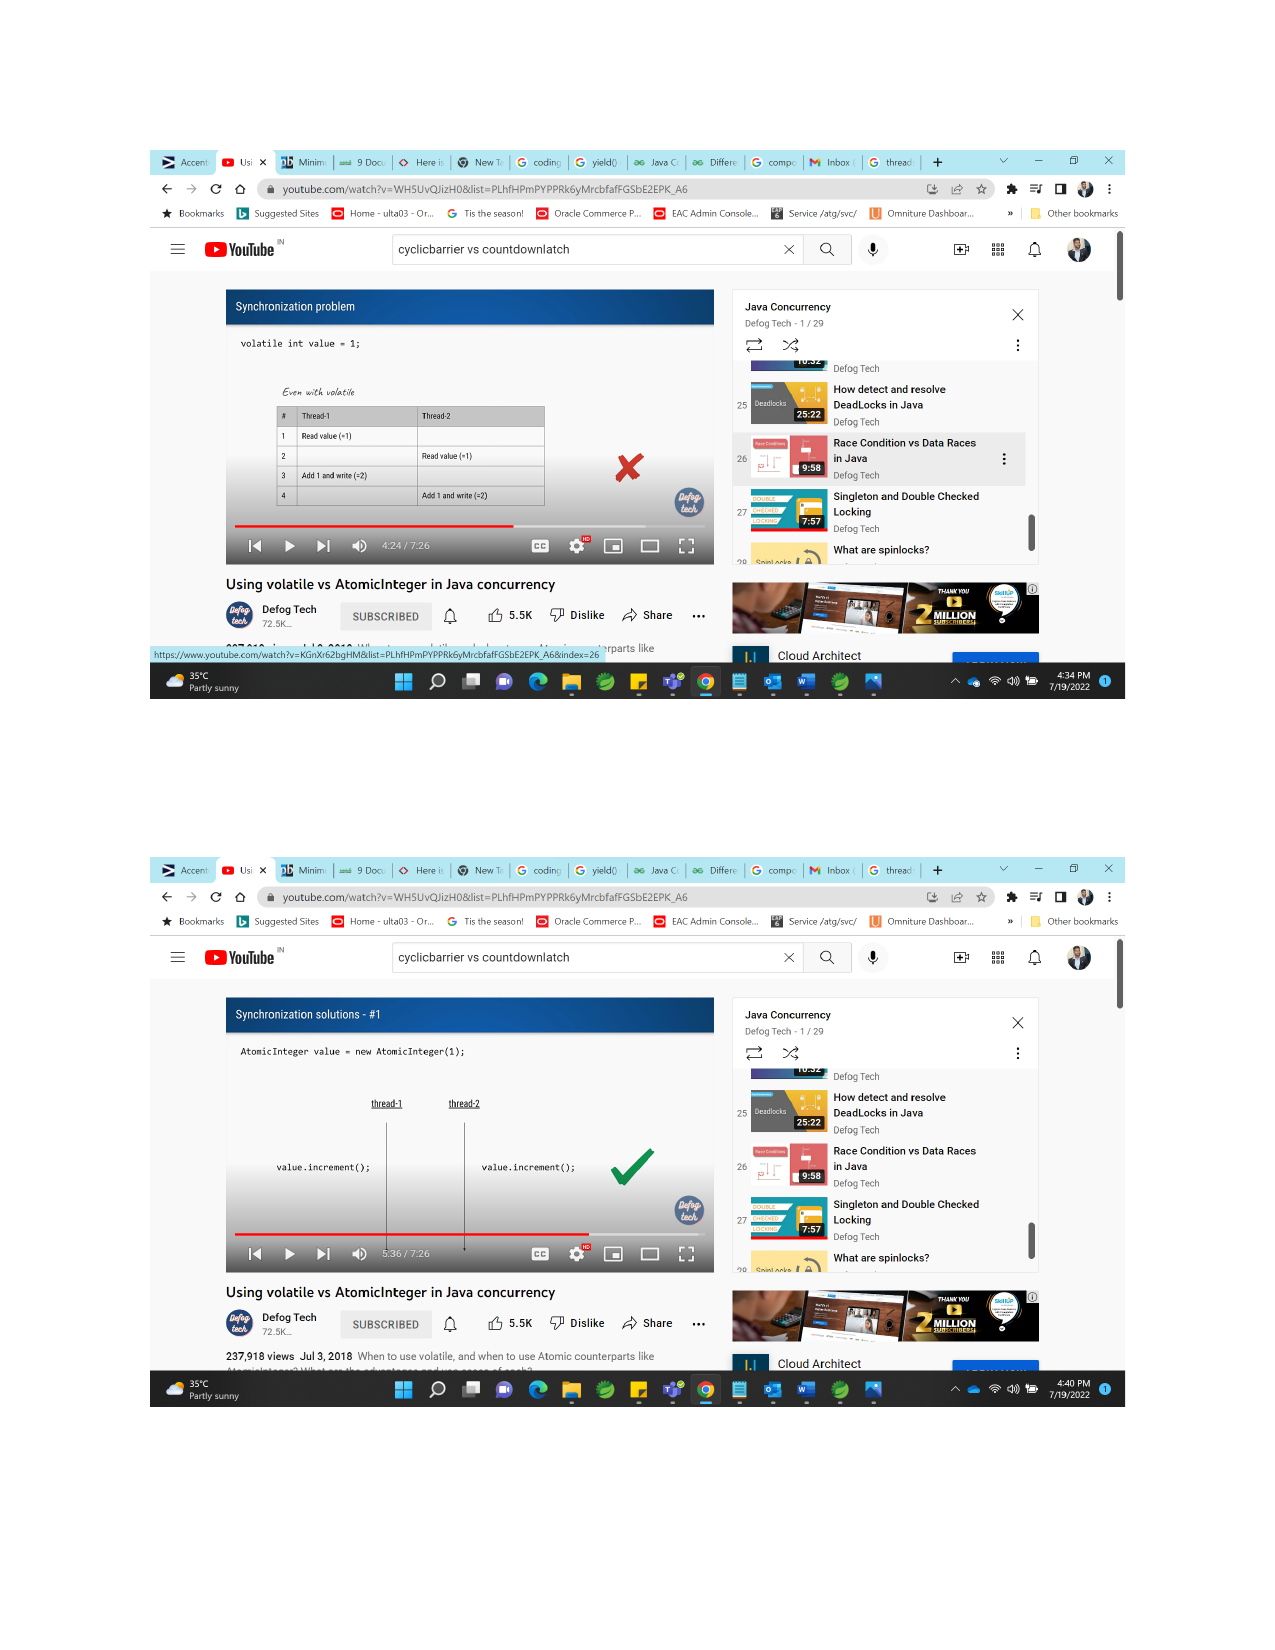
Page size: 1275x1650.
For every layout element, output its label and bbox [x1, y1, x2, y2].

picture [150, 150, 1125, 699]
picture [150, 857, 1125, 1407]
